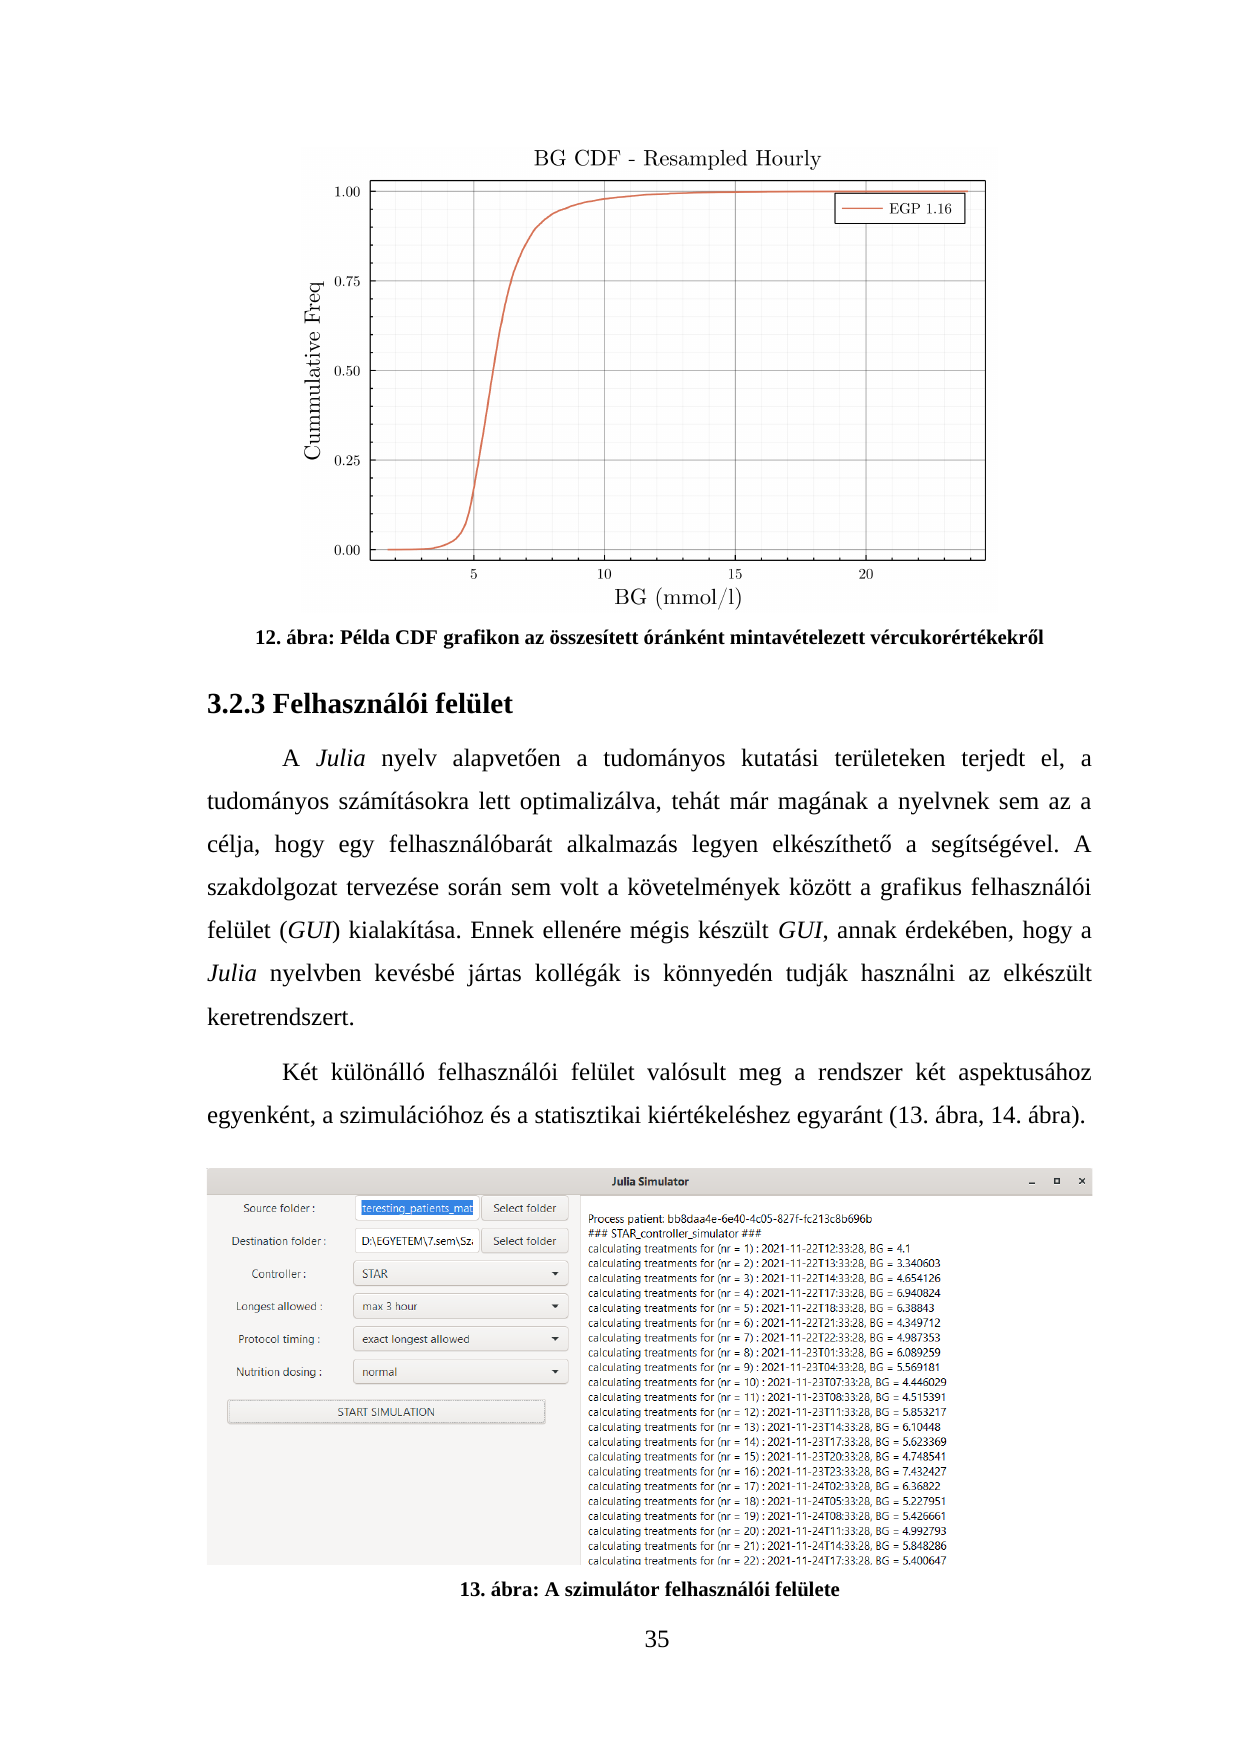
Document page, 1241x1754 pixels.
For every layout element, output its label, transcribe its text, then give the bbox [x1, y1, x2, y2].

picture [300, 147, 999, 613]
picture [206, 1168, 1093, 1565]
subtitle Felhasználói felület [207, 686, 1092, 720]
text . ábra: Példa CDF grafikon az összesített óránként mintavételezett vércukorértékekről [207, 625, 1092, 649]
text 13. ábra: A szimulátor felhasználói felülete [207, 1577, 1092, 1601]
text A Julia nyelv alapvetően a tudományos kutatási területeken terjedt el, a tudományos számításokra lett optimalizálva, tehát már magának a nyelvnek sem az a célja, hogy egy felhasználóbarát alkalmazás legyen elkészíthető a segítségével. A szakdolgozat tervezése során sem volt a követelmények között a grafikus felhasználói felület (GUI) kialakítása. Ennek ellenére mégis készült GUI, annak érdekében, hogy a Julia nyelvben kevésbé jártas kollégák is könnyedén tudják használni az elkészült keretrendszert. [207, 743, 1092, 1030]
text Két különálló felhasználói felület valósult meg a rendszer két aspektusához egyenként, a szimulációhoz és a statisztikai kiértékeléshez egyaránt (13. ábra, 14. ábra). [207, 1057, 1092, 1129]
